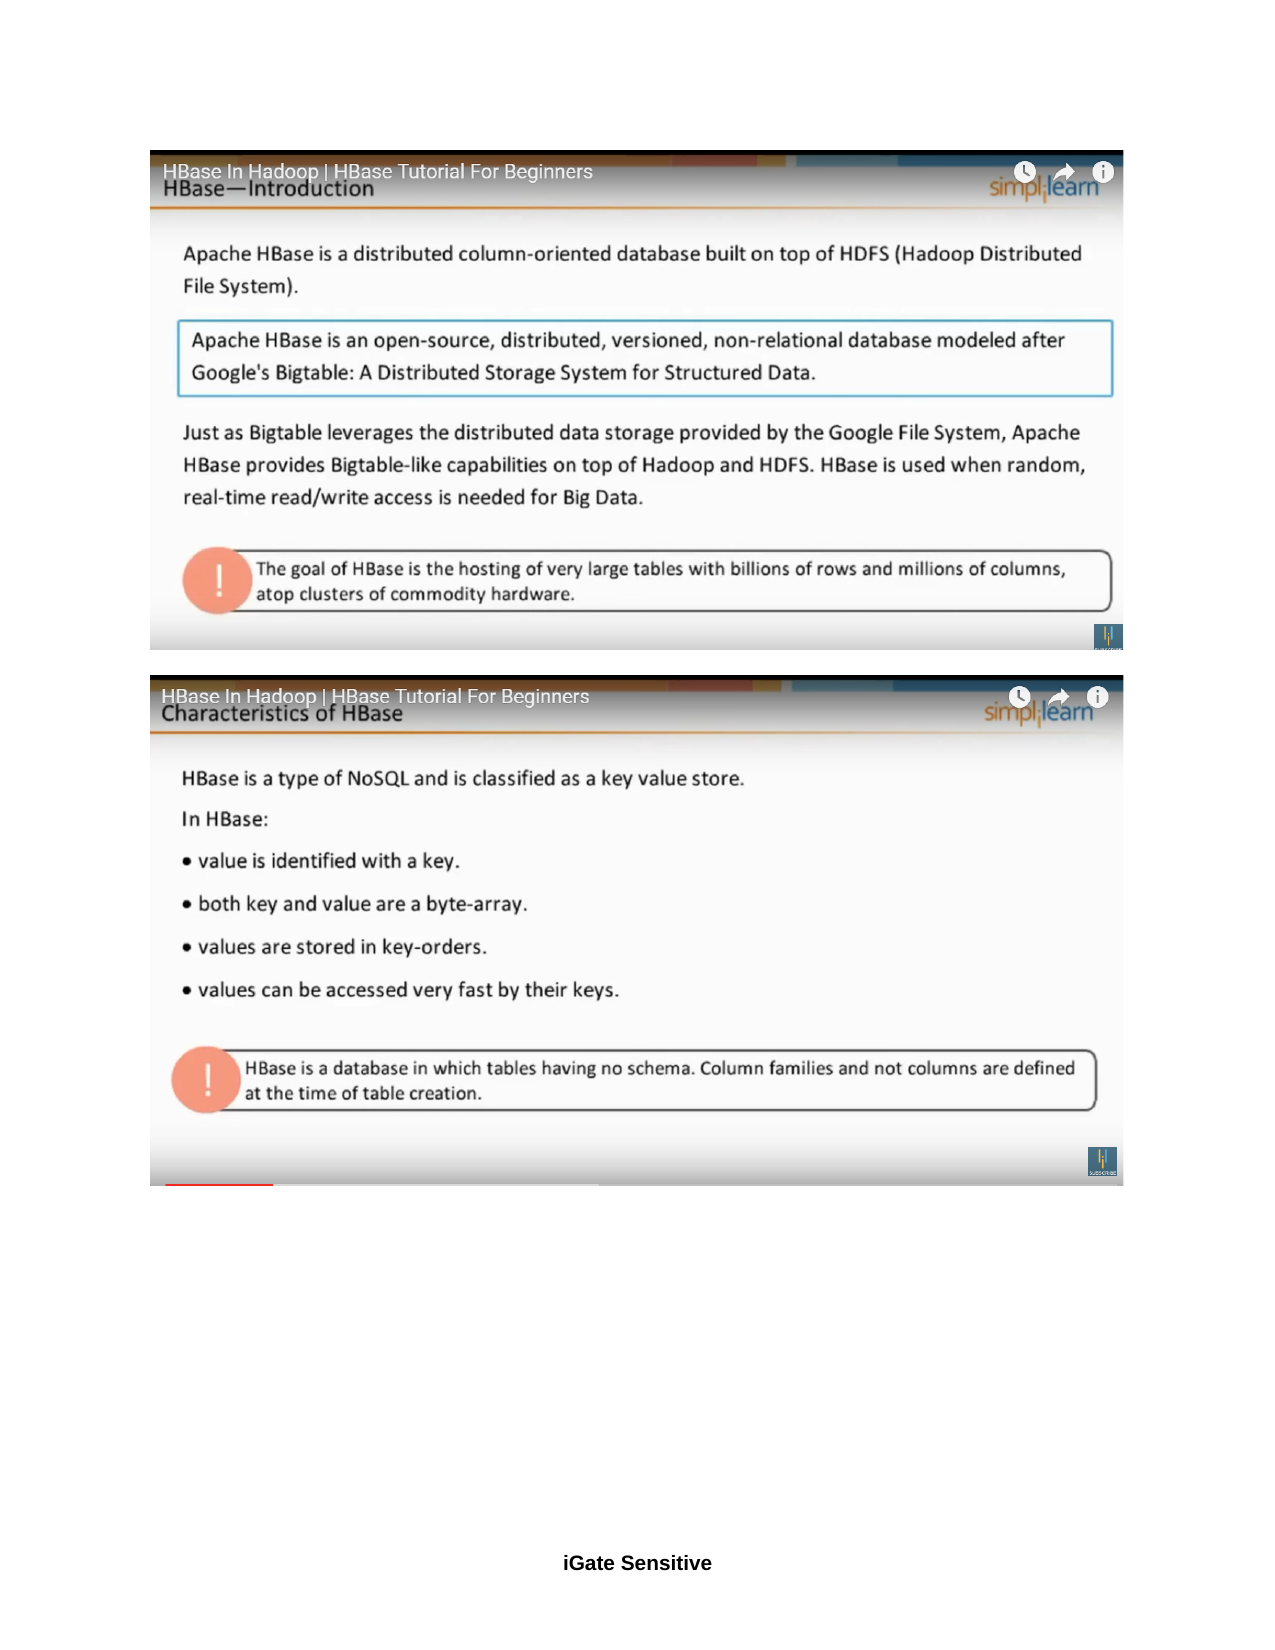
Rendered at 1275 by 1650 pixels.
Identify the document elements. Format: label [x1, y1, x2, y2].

picture [150, 150, 1124, 650]
picture [150, 675, 1124, 1186]
